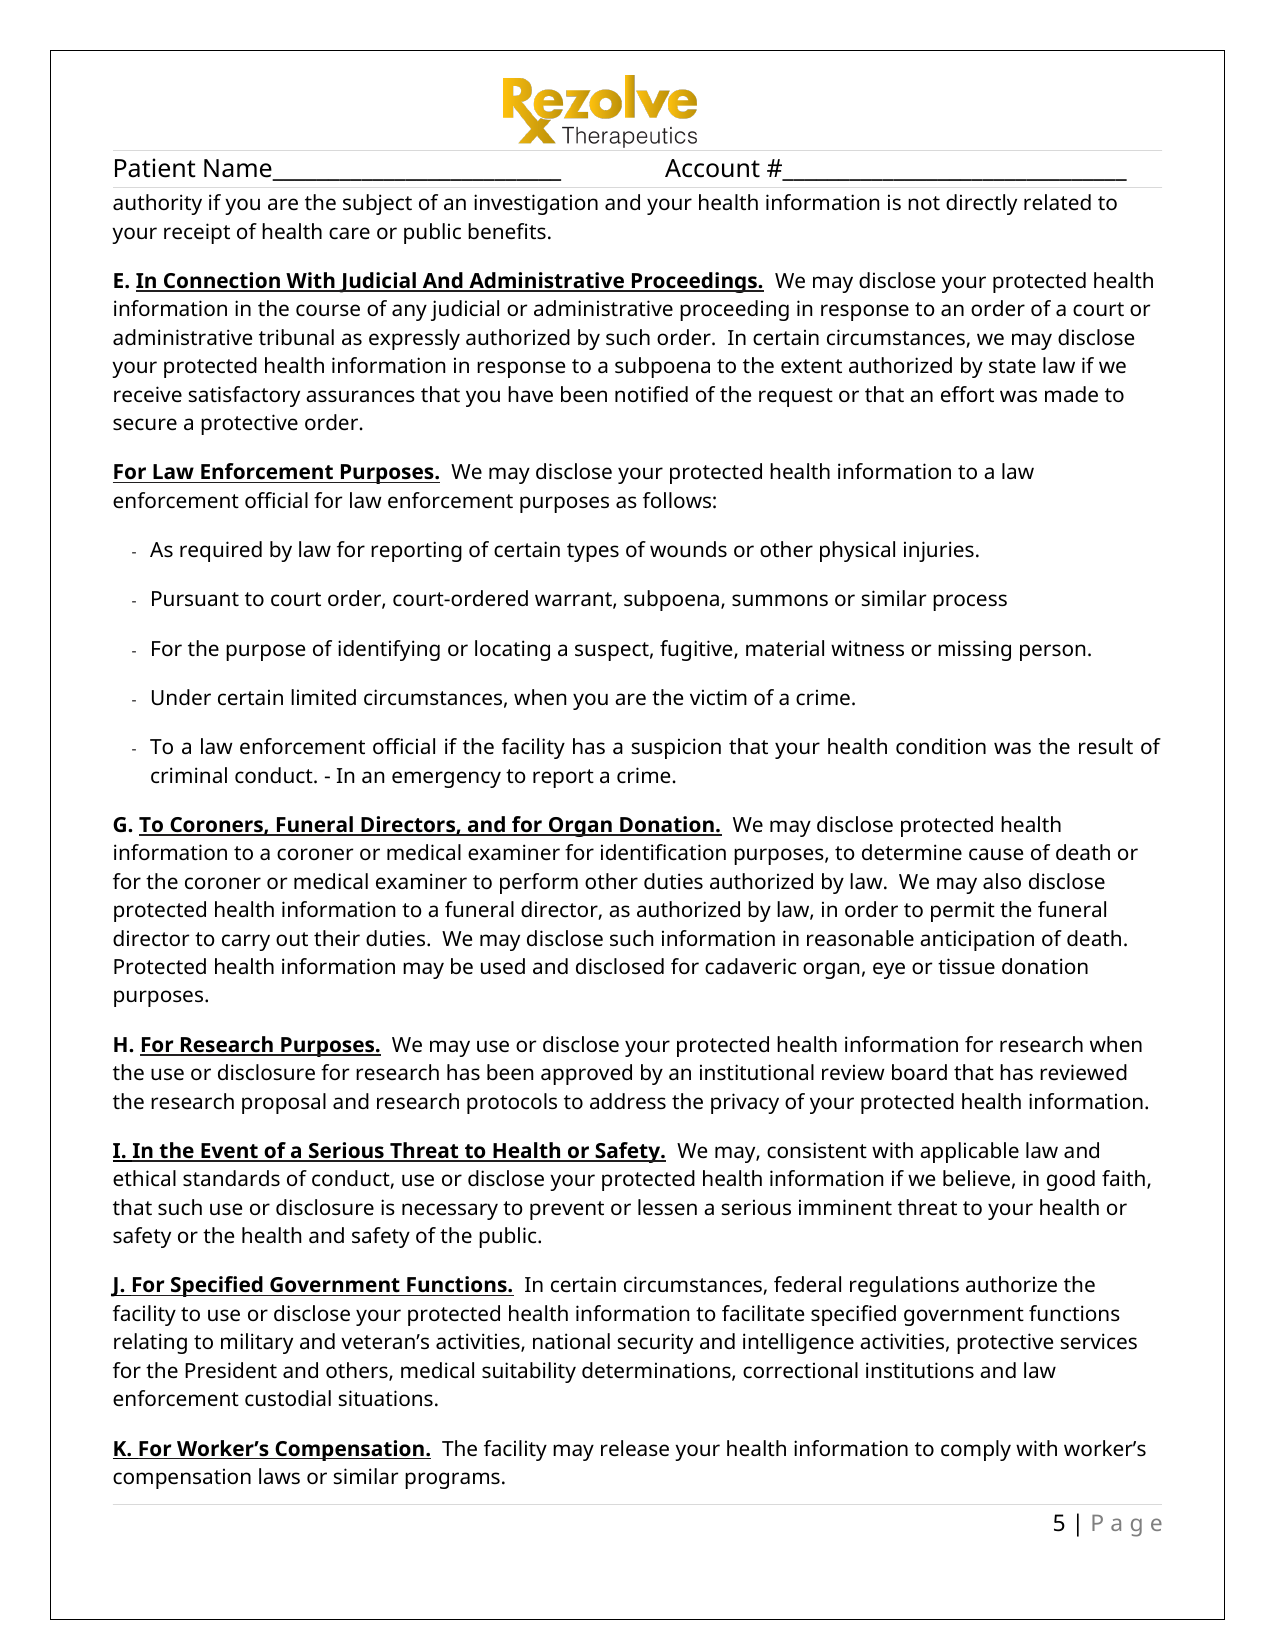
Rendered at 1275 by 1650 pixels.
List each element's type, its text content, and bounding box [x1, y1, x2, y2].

text H. For Research Purposes. We may use or disclose your protected health information for research when the use or disclosure for research has been approved by an institutional review board that has reviewed the research proposal and research protocols to address the privacy of your protected health information. [112, 1030, 1162, 1115]
list For the purpose of identifying or locating a suspect, fugitive, material witness or missing person. [131, 634, 1162, 662]
list Under certain limited circumstances, when you are the victim of a crime. [131, 683, 1162, 711]
text K. For Worker’s Compensation. The facility may release your health information to comply with worker’s compensation laws or similar programs. [112, 1434, 1162, 1491]
text For Law Enforcement Purposes. We may disclose your protected health information to a law enforcement official for law enforcement purposes as follows: [112, 457, 1162, 514]
list To a law enforcement official if the facility has a suspicion that your health condition was the result of criminal conduct. - In an emergency to report a crime. [131, 732, 1162, 789]
text G. To Coroners, Funeral Directors, and for Organ Donation. We may disclose protected health information to a coroner or medical examiner for identification purposes, to determine cause of death or for the coroner or medical examiner to perform other duties authorized by law. We may also disclose protected health information to a funeral director, as authorized by law, in order to permit the funeral director to carry out their duties. We may disclose such information in reasonable anticipation of death. Protected health information may be used and disclosed for cadaveric organ, eye or tissue donation purposes. [112, 810, 1162, 1009]
text E. In Connection With Judicial And Administrative Proceedings. We may disclose your protected health information in the course of any judicial or administrative proceeding in response to an order of a court or administrative tribunal as expressly authorized by such order. In certain circumstances, we may disclose your protected health information in response to a subpoena to the extent authorized by state law if we receive satisfactory assurances that you have been notified of the request or that an effort was made to secure a protective order. [112, 266, 1162, 437]
picture [503, 75, 697, 148]
list Pursuant to court order, court-ordered warrant, subpoena, summons or similar process [131, 584, 1162, 613]
text I. In the Event of a Serious Threat to Health or Safety. We may, consistent with applicable law and ethical standards of conduct, use or disclose your protected health information if we believe, in good faith, that such use or disclosure is necessary to prevent or lessen a serious imminent threat to your health or safety or the health and safety of the public. [112, 1136, 1162, 1250]
text J. For Specified Government Functions. In certain circumstances, federal regulations authorize the facility to use or disclose your protected health information to facilitate specified government functions relating to military and veteran’s activities, national security and intelligence activities, protective services for the President and others, medical suitability determinations, correctional institutions and law enforcement custodial situations. [112, 1271, 1162, 1413]
list As required by law for reporting of certain types of wounds or other physical injuries. [131, 535, 1162, 564]
